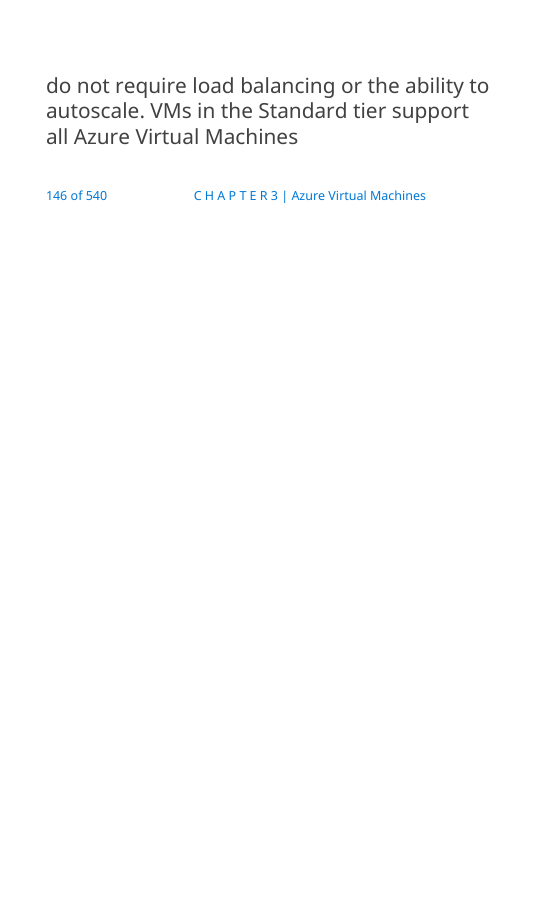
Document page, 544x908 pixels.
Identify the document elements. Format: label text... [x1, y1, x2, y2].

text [46, 73, 493, 150]
text 146 of 540 C H A P T E R 3 | Azure Virtual Machines [46, 187, 493, 204]
